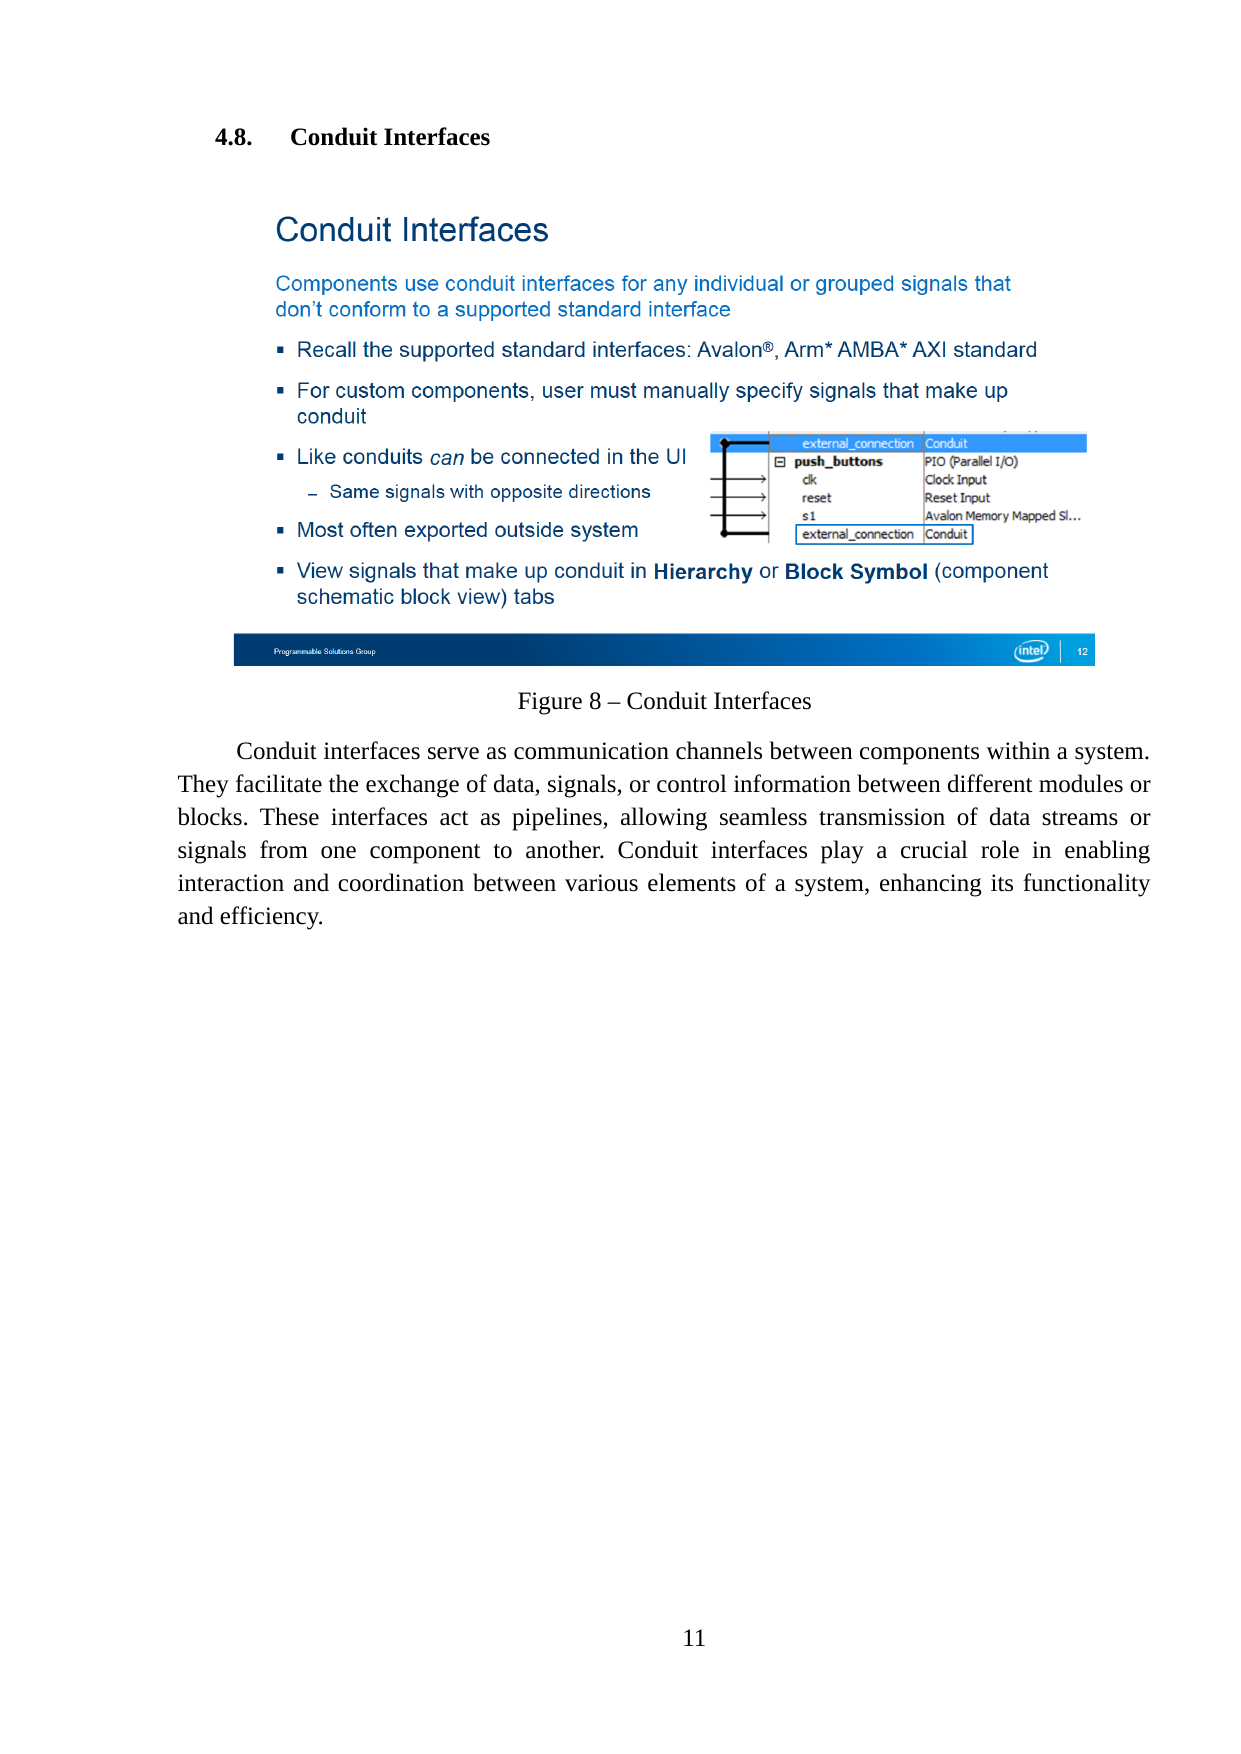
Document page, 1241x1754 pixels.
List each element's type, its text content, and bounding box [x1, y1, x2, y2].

picture [233, 183, 1095, 666]
text Figure 8 – Conduit Interfaces [177, 686, 1152, 715]
text Conduit interfaces serve as communication channels between components within a system. They facilitate the exchange of data, signals, or control information between different modules or blocks. These interfaces act as pipelines, allowing seamless transmission of data streams or signals from one component to another. Conduit interfaces play a crucial role in enabling interaction and coordination between various elements of a system, enhancing its functionality and efficiency. [177, 736, 1152, 930]
picture [1020, 646, 1032, 654]
picture [1034, 646, 1045, 654]
subtitle Conduit Interfaces [215, 122, 1152, 151]
picture [1015, 651, 1043, 662]
